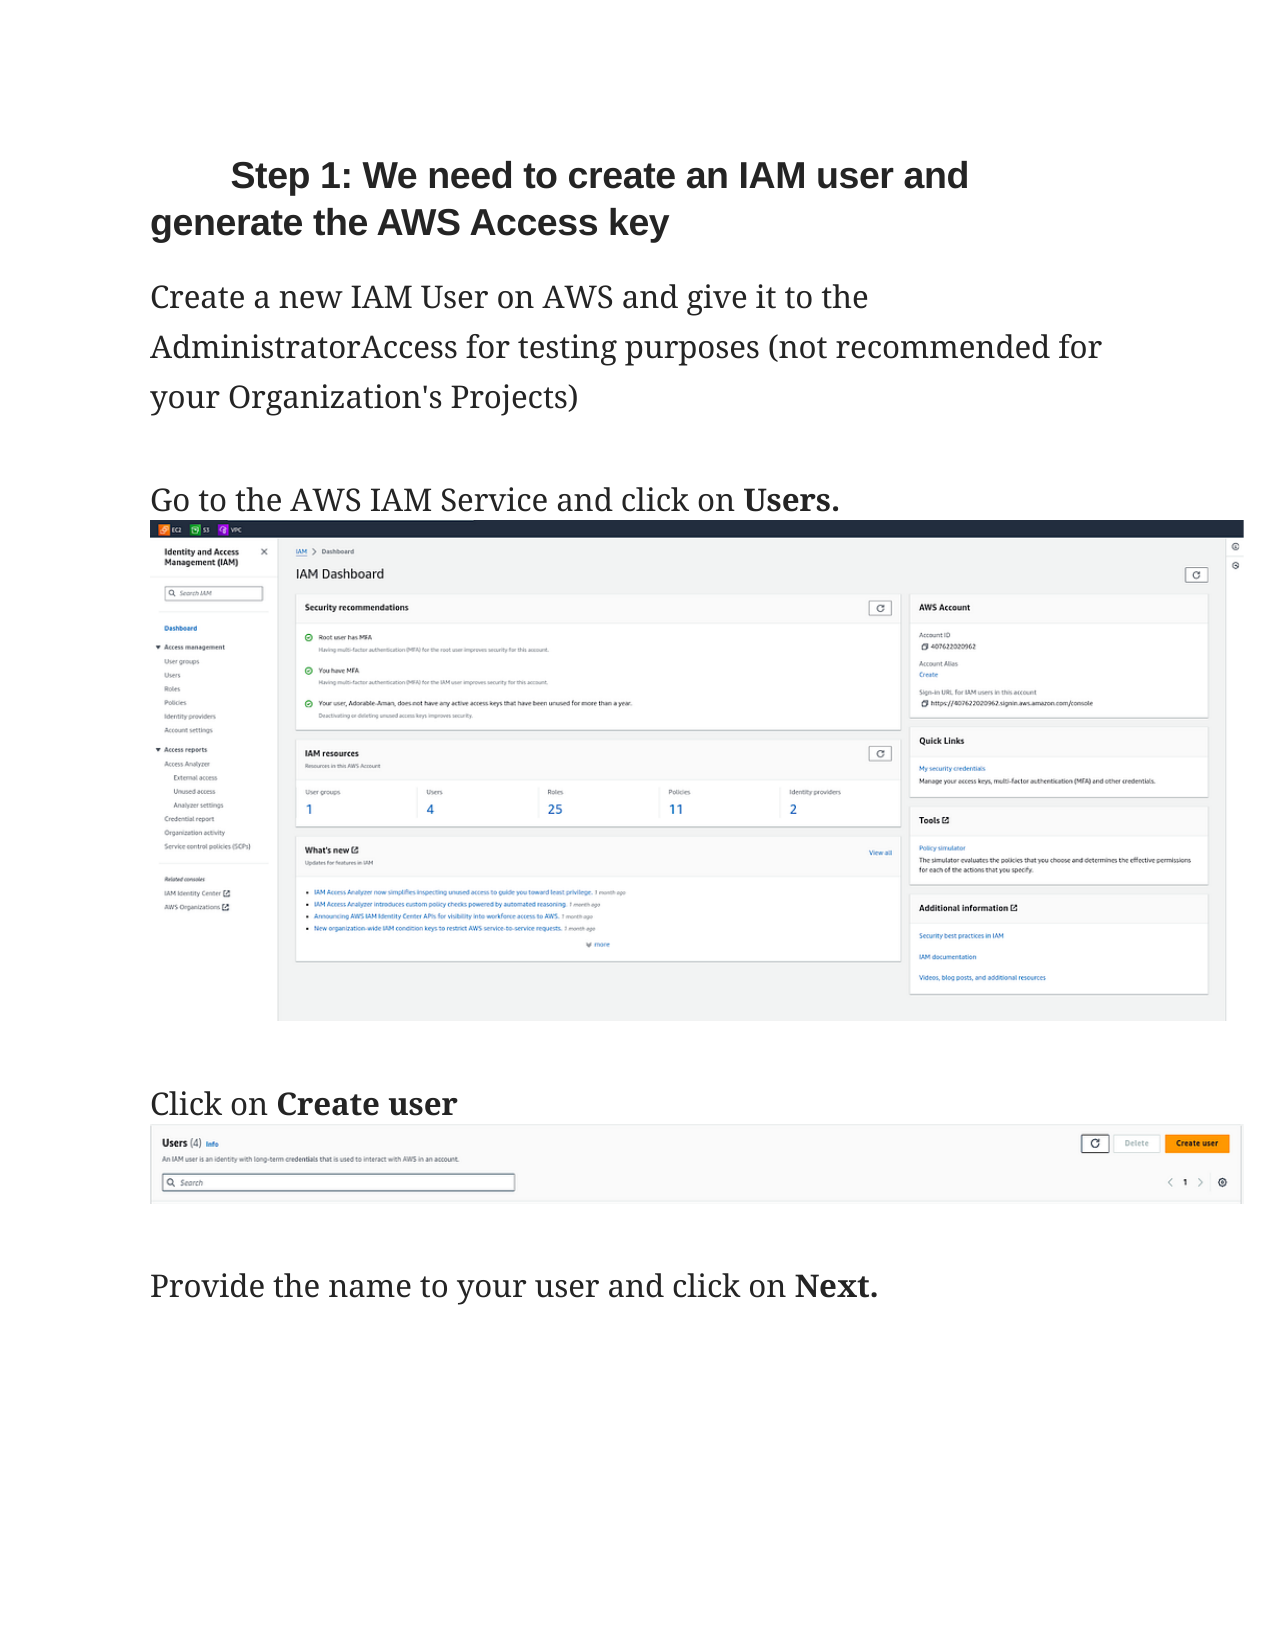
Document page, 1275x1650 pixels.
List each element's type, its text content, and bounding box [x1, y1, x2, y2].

text Click on Create user [150, 1074, 1125, 1124]
subtitle Step 1: We need to create an IAM user and generate the AWS Access key [150, 150, 1125, 244]
text Go to the AWS IAM Service and click on Users. [150, 471, 1125, 520]
picture [150, 1124, 1244, 1204]
picture [150, 520, 1244, 1021]
text Provide the name to your user and click on Next. [150, 1257, 1125, 1307]
text Create a new IAM User on AWS and give it to the AdministratorAccess for testing purposes (not recommended for your Organization's Projects) [150, 267, 1125, 417]
